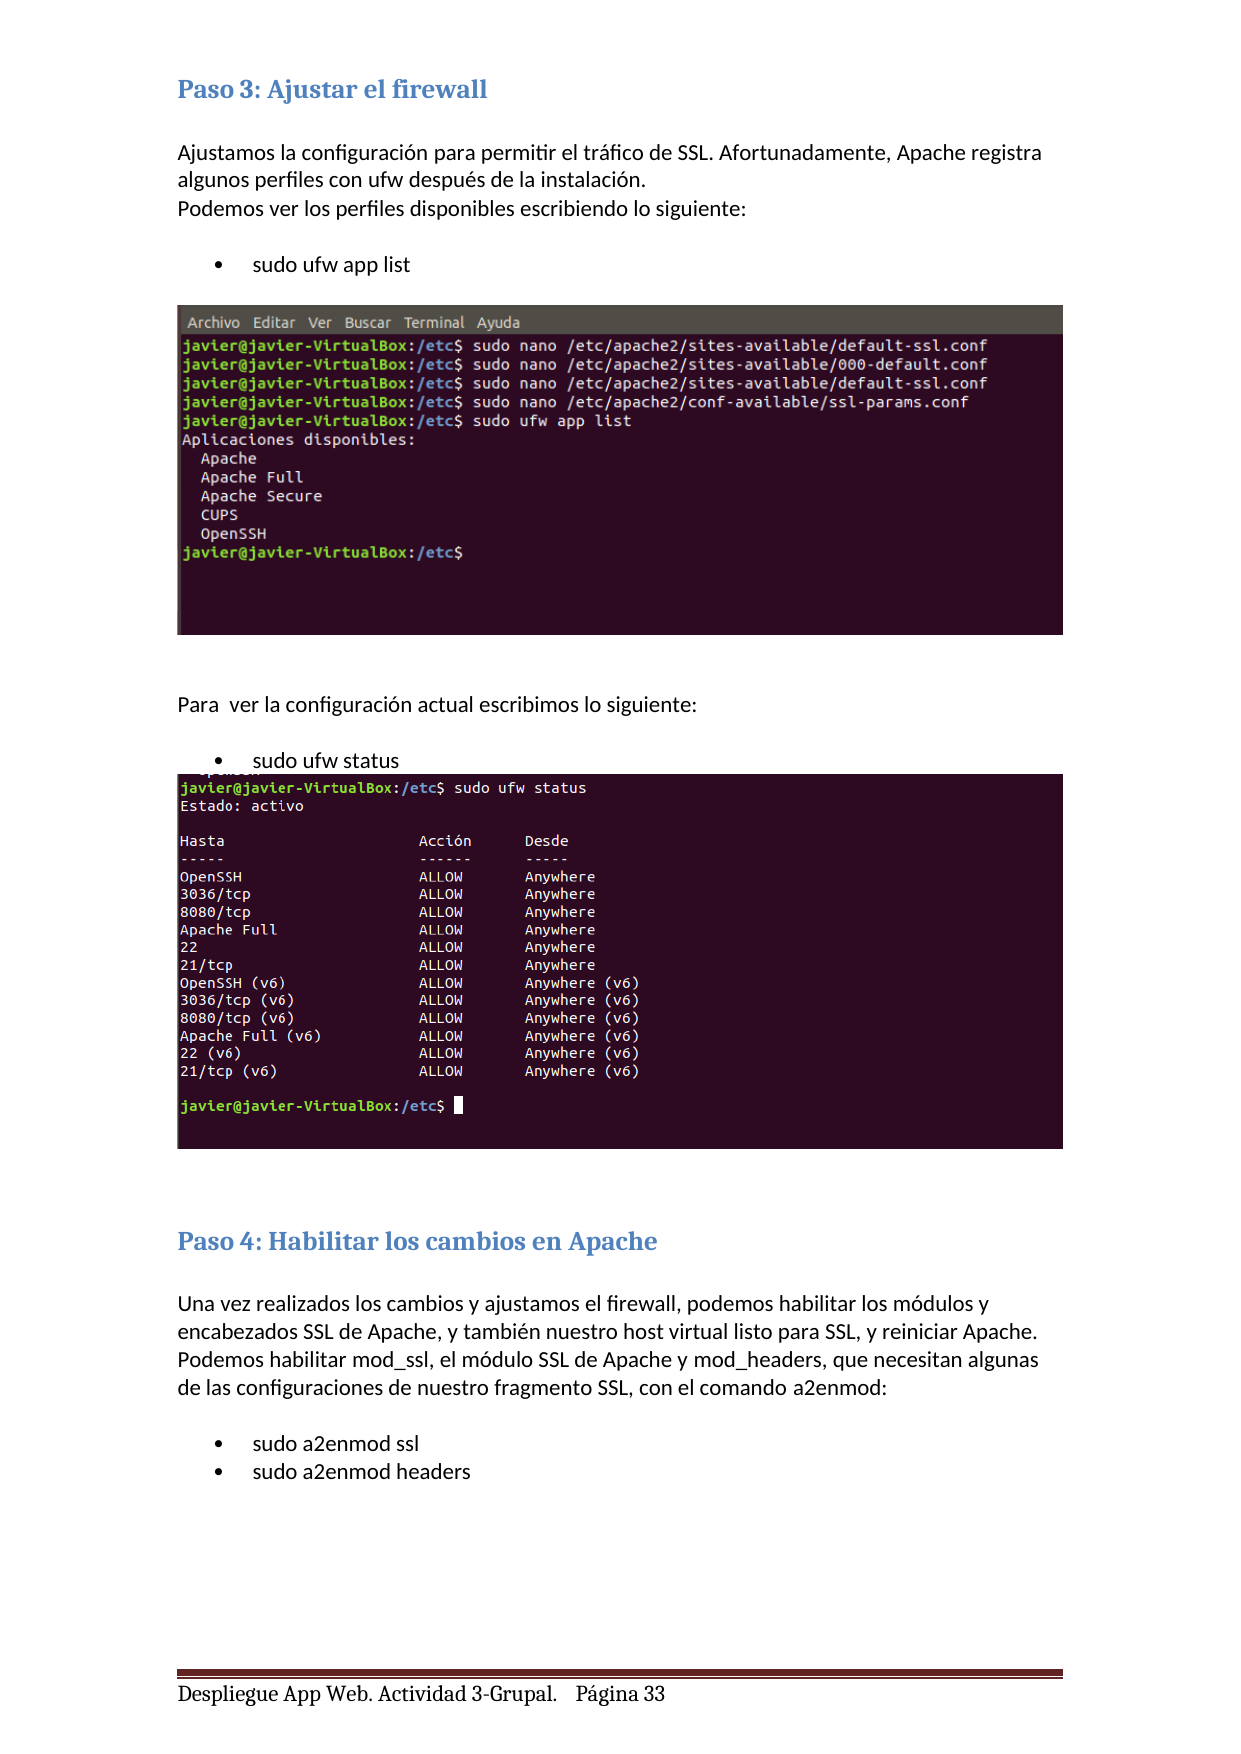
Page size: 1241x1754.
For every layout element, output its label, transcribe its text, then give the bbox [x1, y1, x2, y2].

picture [177, 774, 1063, 1149]
list sudo ufw status [215, 746, 1063, 774]
text Para ver la configuración actual escribimos lo siguiente: [177, 690, 1063, 718]
text Ajustamos la configuración para permitir el tráfico de SSL. Afortunadamente, Apache registra algunos perfiles con ufw después de la instalación. [177, 138, 1063, 194]
list sudo a2enmod ssl [215, 1429, 1063, 1457]
subtitle Paso 4: Habilitar los cambios en Apache [177, 1226, 1063, 1257]
picture [177, 305, 1063, 635]
list sudo a2enmod headers [215, 1457, 1063, 1486]
subtitle Paso 3: Ajustar el firewall [177, 74, 1063, 105]
text Una vez realizados los cambios y ajustamos el firewall, podemos habilitar los módulos y encabezados SSL de Apache, y también nuestro host virtual listo para SSL, y reiniciar Apache. [177, 1289, 1063, 1345]
text Podemos habilitar mod_ssl, el módulo SSL de Apache y mod_headers, que necesitan algunas de las configuraciones de nuestro fragmento SSL, con el comando a2enmod: [177, 1345, 1063, 1401]
text Podemos ver los perfiles disponibles escribiendo lo siguiente: [177, 194, 1063, 222]
list sudo ufw app list [215, 250, 1063, 278]
